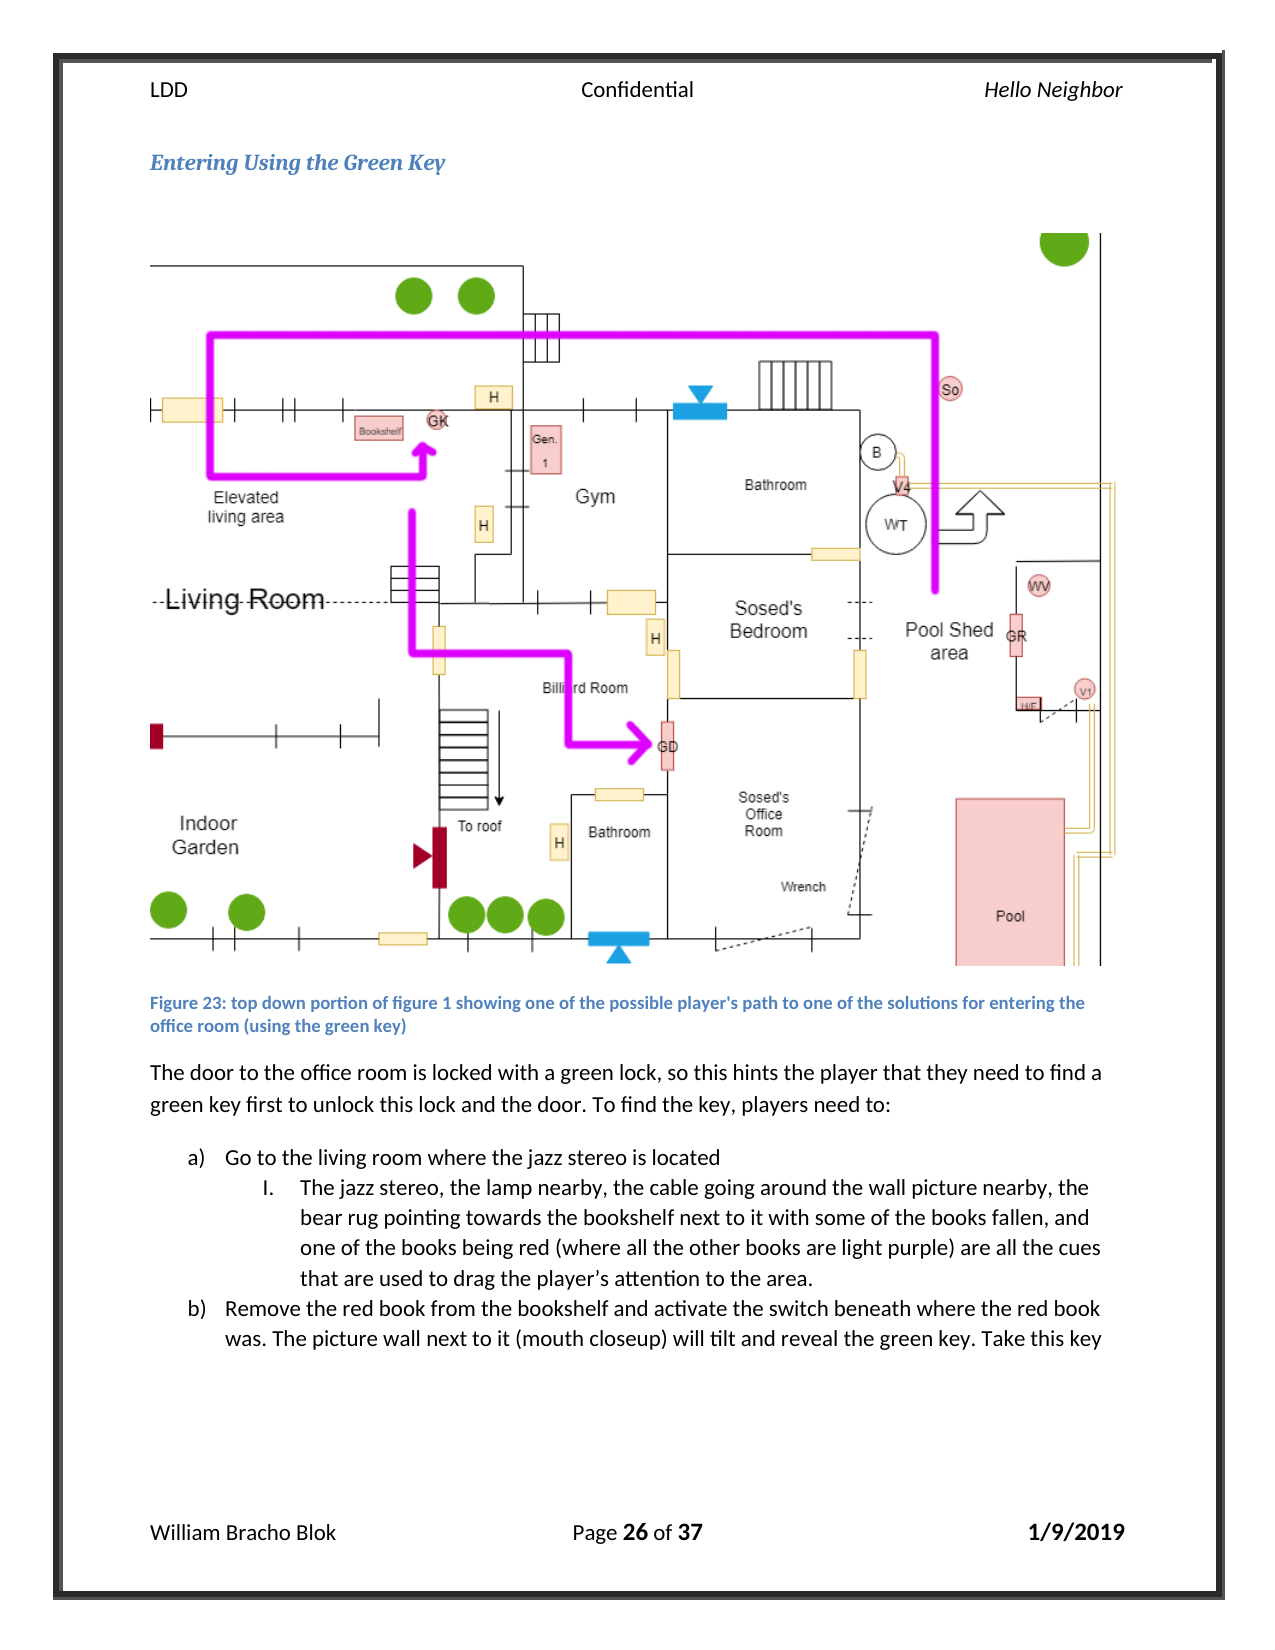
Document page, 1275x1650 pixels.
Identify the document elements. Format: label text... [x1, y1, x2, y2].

list Go to the living room where the jazz stereo is located [187, 1143, 1125, 1171]
picture [150, 233, 1123, 966]
text The door to the office room is locked with a green lock, so this hints the player that they need to find a green key first to unlock this lock and the door. To find the key, players need to: [150, 1058, 1125, 1118]
list Remove the red book from the bookshelf and activate the switch beneath where the red book was. The picture wall next to it (mouth closeup) will tilt and reveal the green key. Take this key [187, 1294, 1125, 1352]
subtitle Entering Using the Green Key [150, 150, 1125, 176]
text Figure 23: top down portion of figure 1 showing one of the possible player's path to one of the solutions for entering the office room (using the green key) [150, 991, 1125, 1037]
list The jazz stereo, the lamp nearby, the cable going around the wall picture nearby, the bear rug pointing towards the bookshelf next to it with some of the books fallen, and one of the books being red (where all the other books are light purple) are all the cues that are used to drag the player’s attention to the area. [262, 1173, 1125, 1292]
